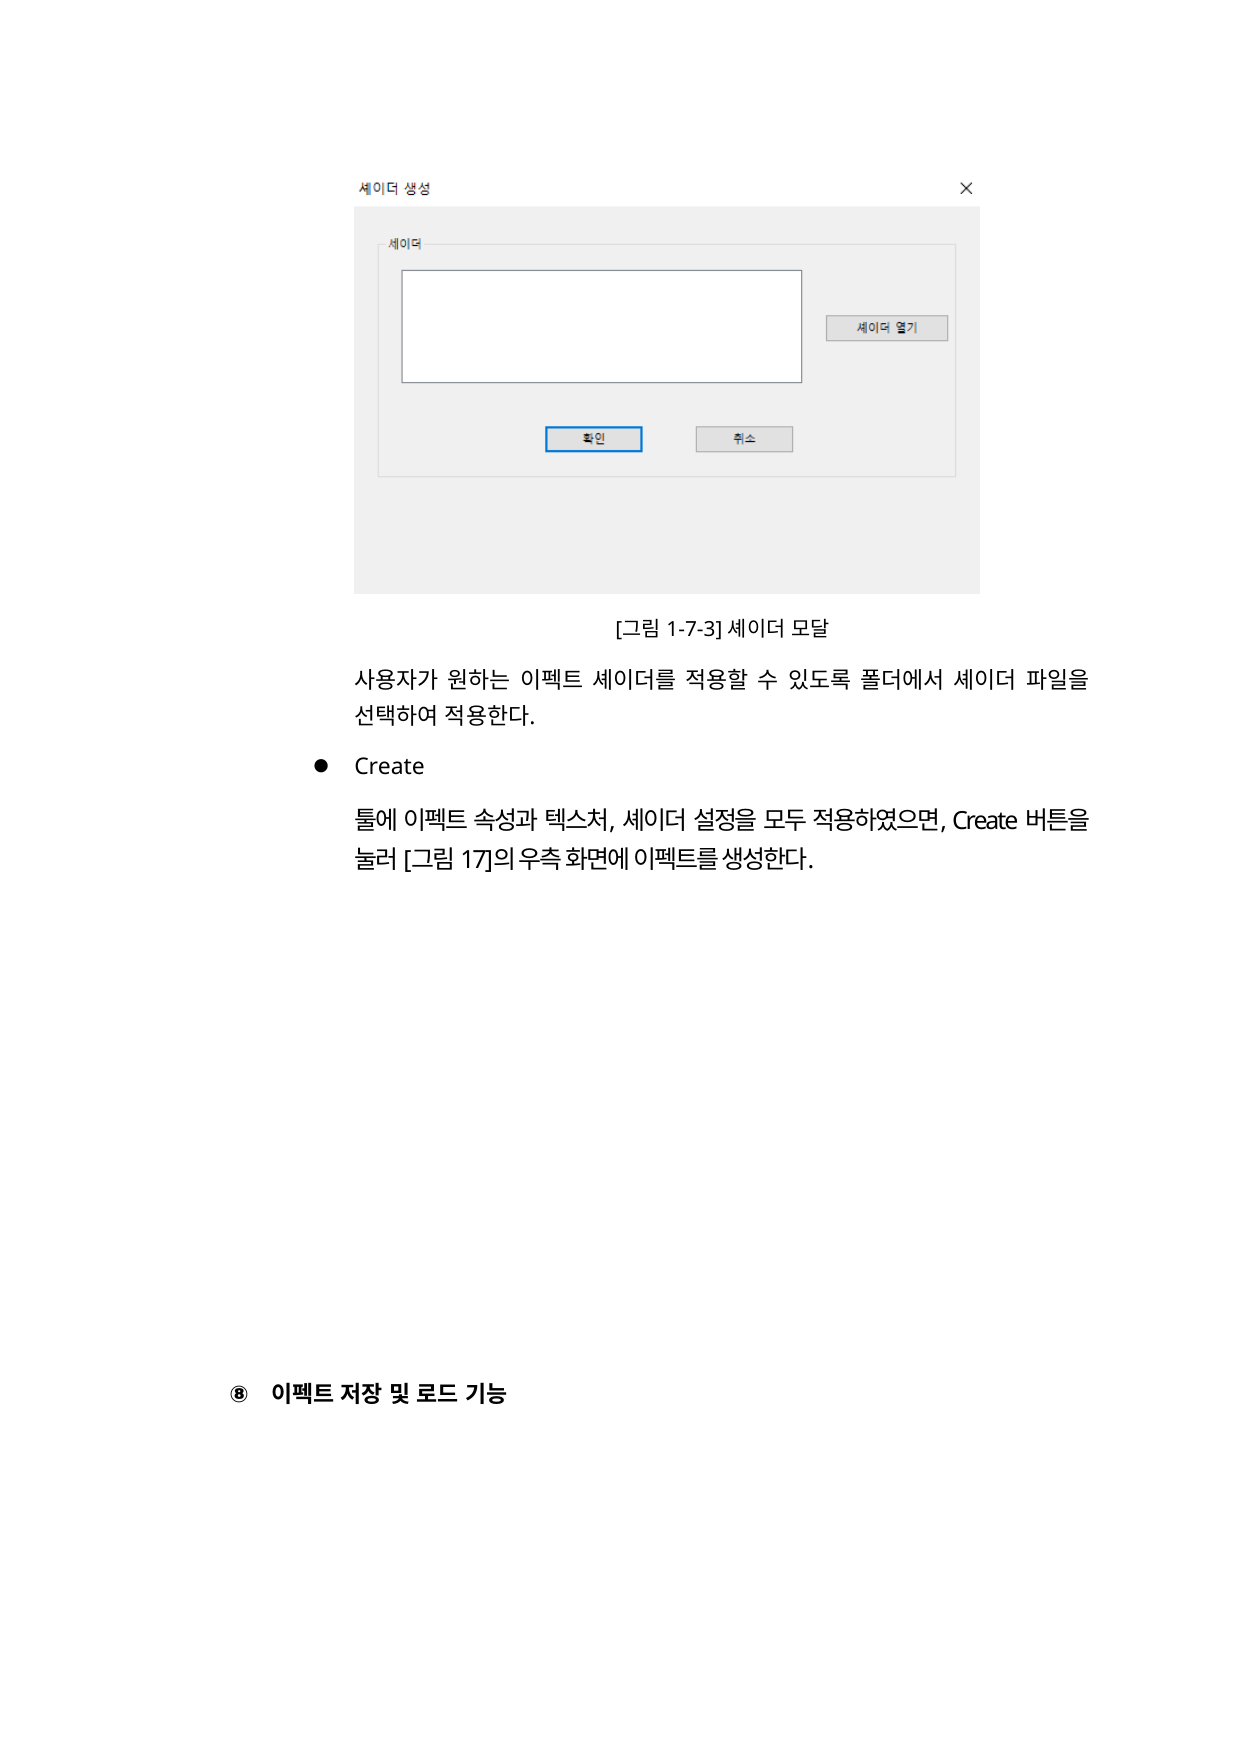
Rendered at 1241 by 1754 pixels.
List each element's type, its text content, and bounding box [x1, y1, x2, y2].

list 사용자가 원하는 이펙트 셰이더를 적용할 수 있도록 폴더에서 셰이더 파일을 선택하여 적용한다. [354, 662, 1090, 731]
list [그림 1-7-3] 셰이더 모달 [354, 612, 1090, 643]
list Create [312, 750, 1090, 781]
picture [354, 177, 980, 594]
list 툴에 이펙트 속성과 텍스처, 셰이더 설정을 모두 적용하였으면, Create 버튼을 눌러 [그림 17]의 우측 화면에 이펙트를 생성한다. [354, 801, 1090, 876]
list 이펙트 저장 및 로드 기능 [229, 1376, 1090, 1410]
